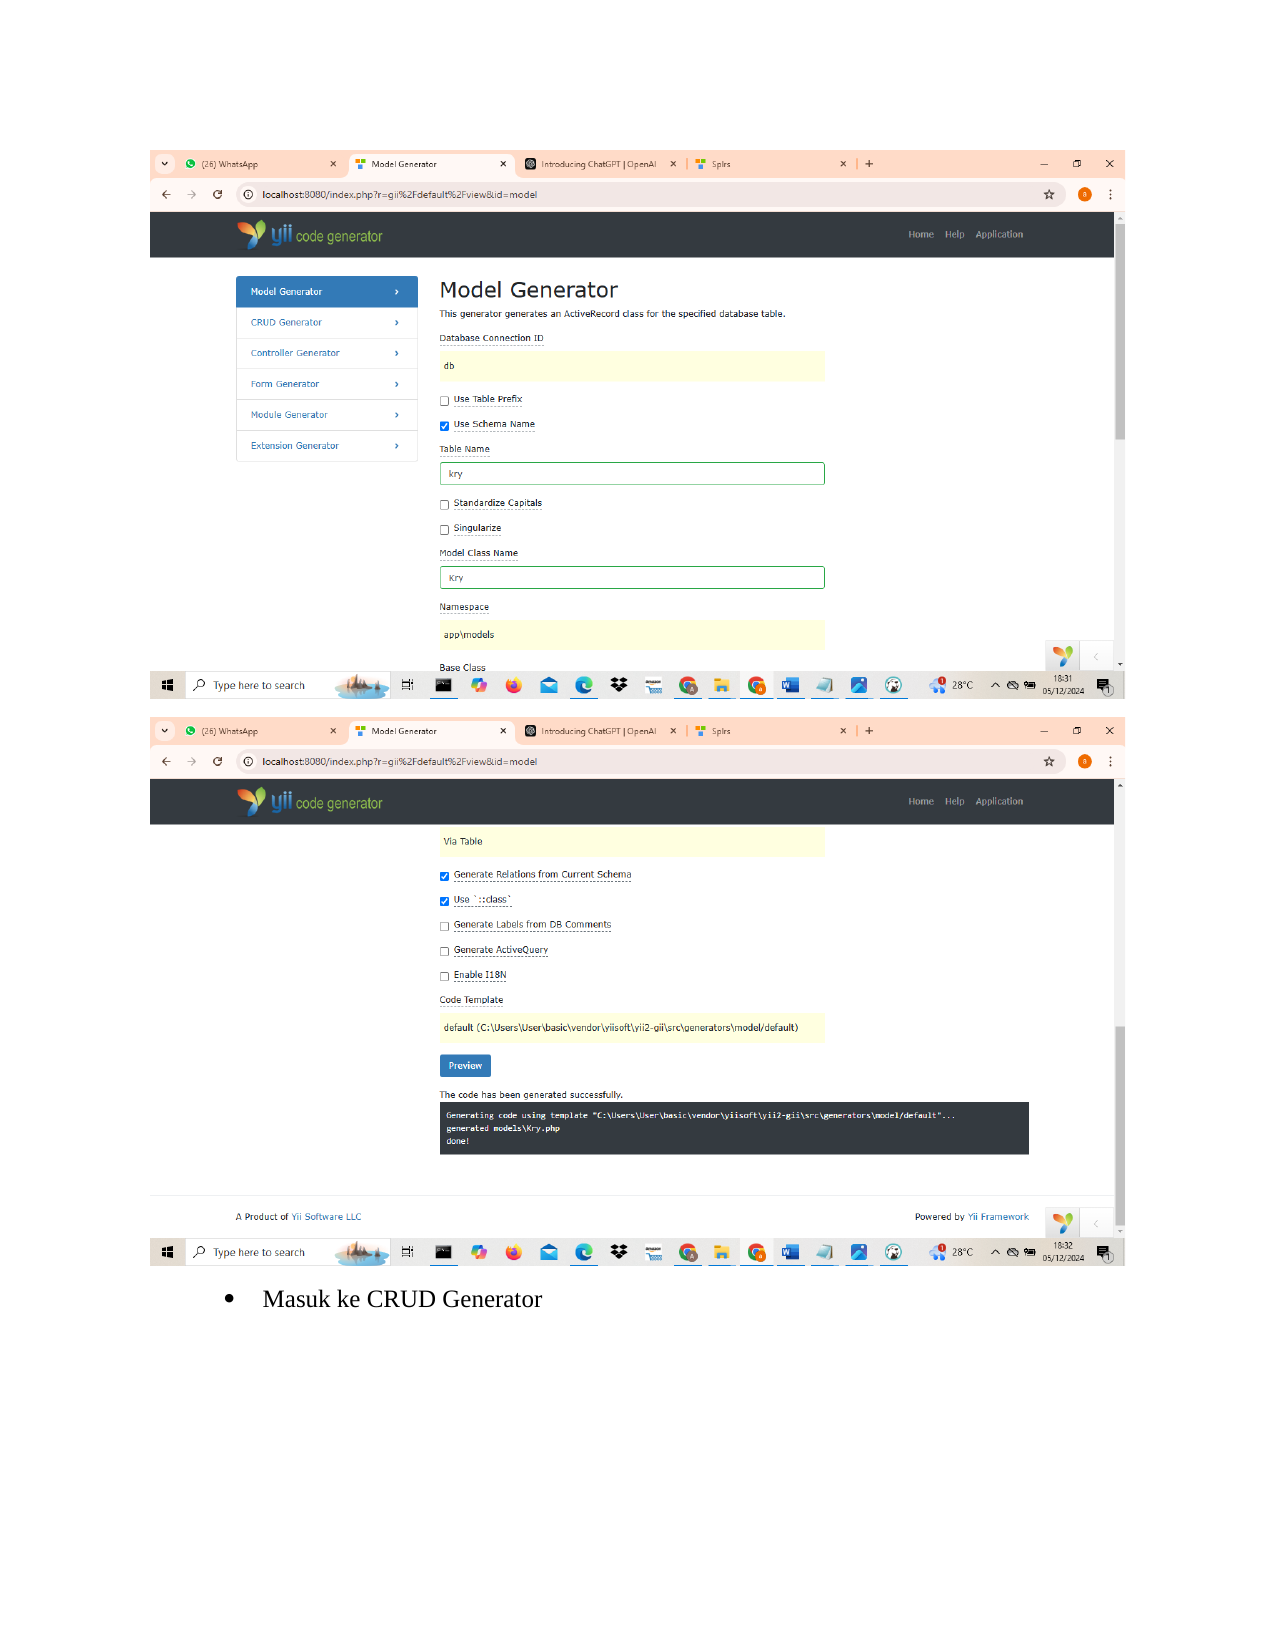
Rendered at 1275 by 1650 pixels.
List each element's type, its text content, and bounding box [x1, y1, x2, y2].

picture [150, 717, 1125, 1266]
list Masuk ke CRUD Generator [225, 1284, 1125, 1313]
picture [150, 150, 1125, 699]
